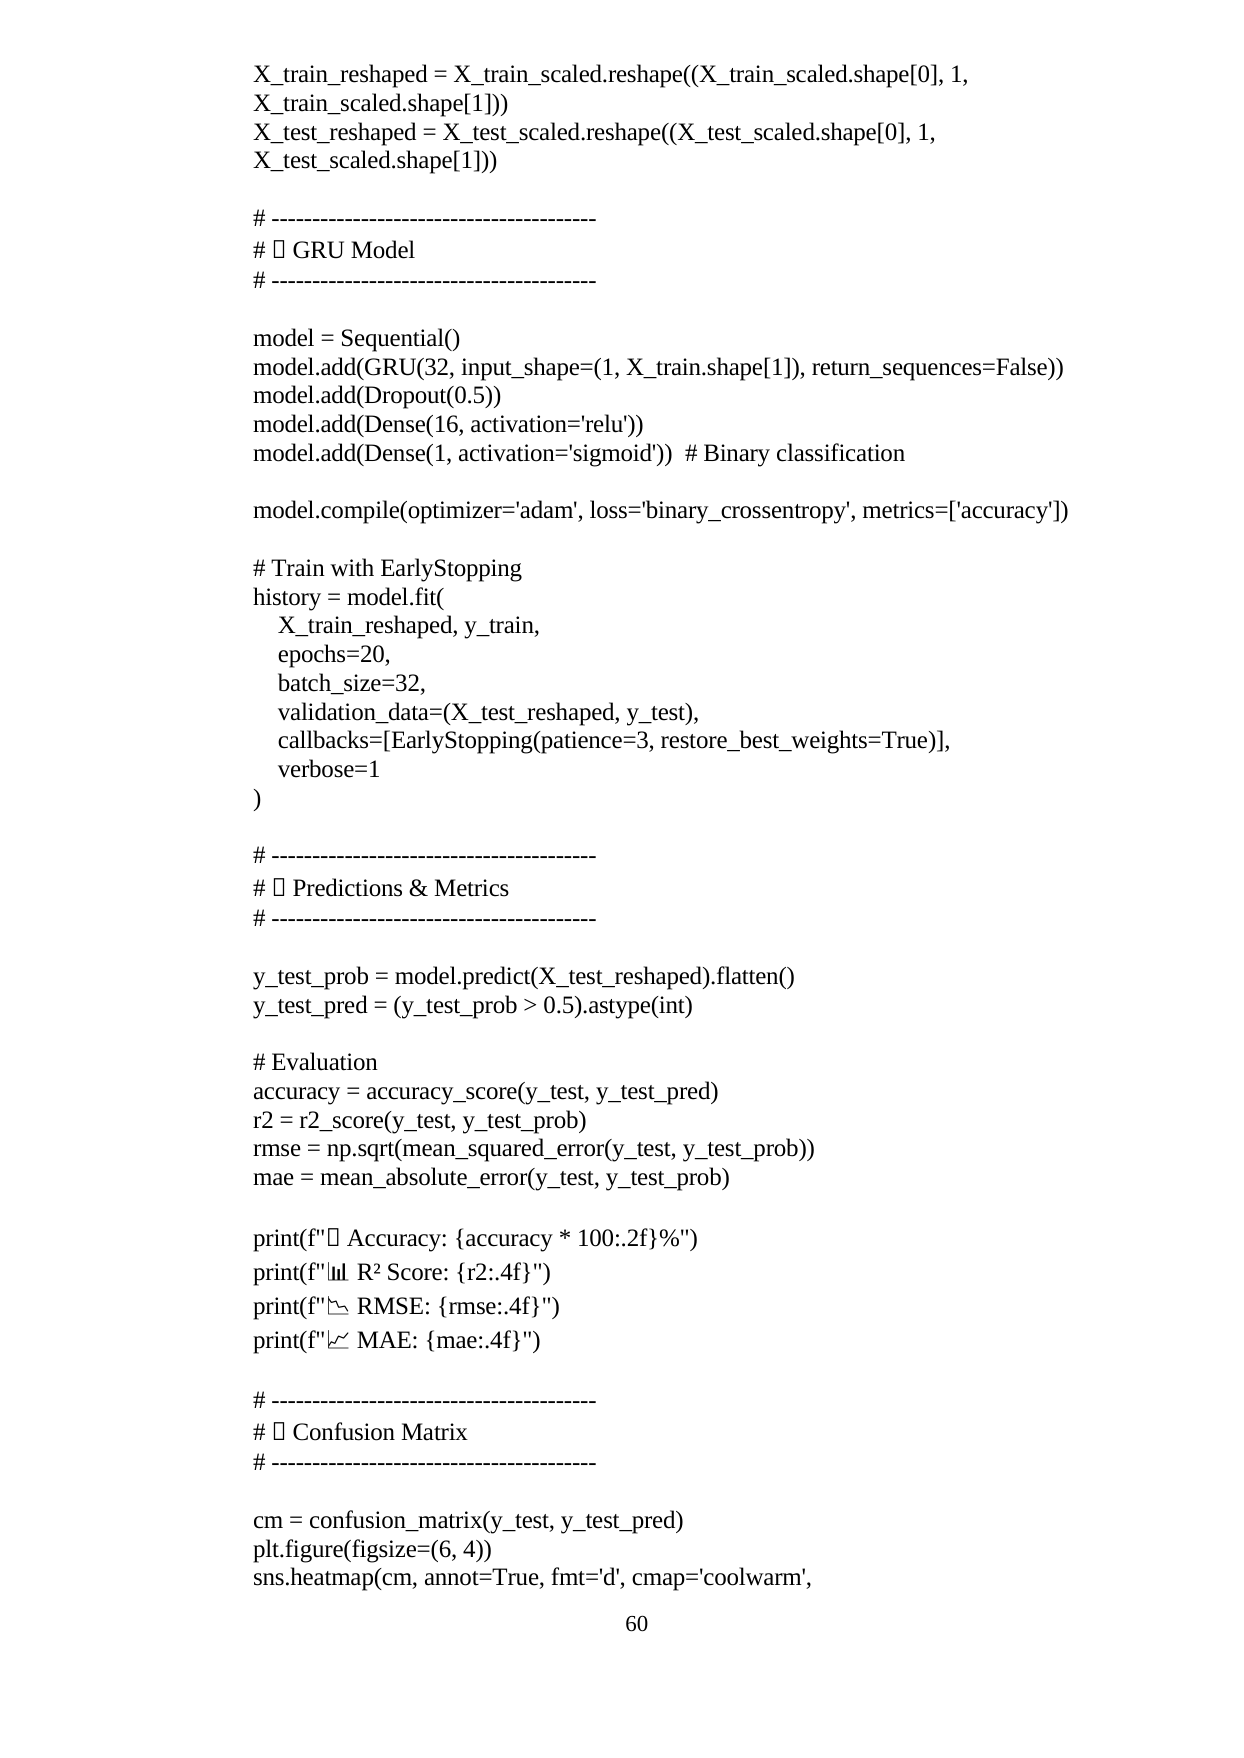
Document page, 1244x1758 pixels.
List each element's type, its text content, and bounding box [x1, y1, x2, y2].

text verbose=1 [253, 754, 1185, 783]
text y_test_pred = (y_test_prob > 0.5).astype(int) [253, 990, 1185, 1018]
text batch_size=32, [253, 668, 1185, 697]
text sns.heatmap(cm, annot=True, fmt='d', cmap='coolwarm', [253, 1562, 1185, 1591]
text # ---------------------------------------- [253, 841, 1185, 869]
text # 🔹 GRU Model [253, 232, 1185, 266]
text callbacks=[EarlyStopping(patience=3, restore_best_weights=True)], [253, 726, 1185, 754]
text # Train with EarlyStopping [253, 553, 1185, 582]
text # ---------------------------------------- [253, 203, 1185, 232]
text mae = mean_absolute_error(y_test, y_test_prob) [253, 1162, 1185, 1191]
text model.add(GRU(32, input_shape=(1, X_train.shape[1]), return_sequences=False)) [253, 352, 1185, 381]
text model.add(Dense(1, activation='sigmoid')) # Binary classification [253, 438, 1185, 467]
text # Evaluation [253, 1047, 1185, 1076]
text cm = confusion_matrix(y_test, y_test_pred) [253, 1505, 1185, 1534]
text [253, 1447, 1185, 1476]
text print(f"✅ Accuracy: {accuracy * 100:.2f}%") [253, 1220, 1185, 1254]
text print(f"📉 RMSE: {rmse:.4f}") [253, 1288, 1185, 1322]
text plt.figure(figsize=(6, 4)) [253, 1534, 1185, 1562]
text r2 = r2_score(y_test, y_test_prob) [253, 1105, 1185, 1133]
text # ---------------------------------------- [253, 266, 1185, 294]
text ) [253, 783, 1185, 812]
text # ---------------------------------------- [253, 1385, 1185, 1413]
text accuracy = accuracy_score(y_test, y_test_pred) [253, 1076, 1185, 1105]
text X_train_reshaped = X_train_scaled.reshape((X_train_scaled.shape[0], 1, X_train_scaled.shape[1])) [253, 59, 1185, 117]
text model.add(Dense(16, activation='relu')) [253, 409, 1185, 438]
text X_test_reshaped = X_test_scaled.reshape((X_test_scaled.shape[0], 1, X_test_scaled.shape[1])) [253, 117, 1185, 174]
text y_test_prob = model.predict(X_test_reshaped).flatten() [253, 961, 1185, 990]
text X_train_reshaped, y_train, [253, 611, 1185, 639]
text history = model.fit( [253, 582, 1185, 611]
text # 🔹 Confusion Matrix [253, 1413, 1185, 1447]
text model.add(Dropout(0.5)) [253, 381, 1185, 409]
text # ---------------------------------------- [253, 903, 1185, 932]
text print(f"📊 R² Score: {r2:.4f}") [253, 1254, 1185, 1288]
text rmse = np.sqrt(mean_squared_error(y_test, y_test_prob)) [253, 1133, 1185, 1162]
text model = Sequential() [253, 323, 1185, 352]
text epochs=20, [253, 639, 1185, 668]
text model.compile(optimizer='adam', loss='binary_crossentropy', metrics=['accuracy']) [253, 496, 1185, 524]
text validation_data=(X_test_reshaped, y_test), [253, 697, 1185, 726]
text print(f"📈 MAE: {mae:.4f}") [253, 1322, 1185, 1356]
text # 🔹 Predictions & Metrics [253, 869, 1185, 903]
